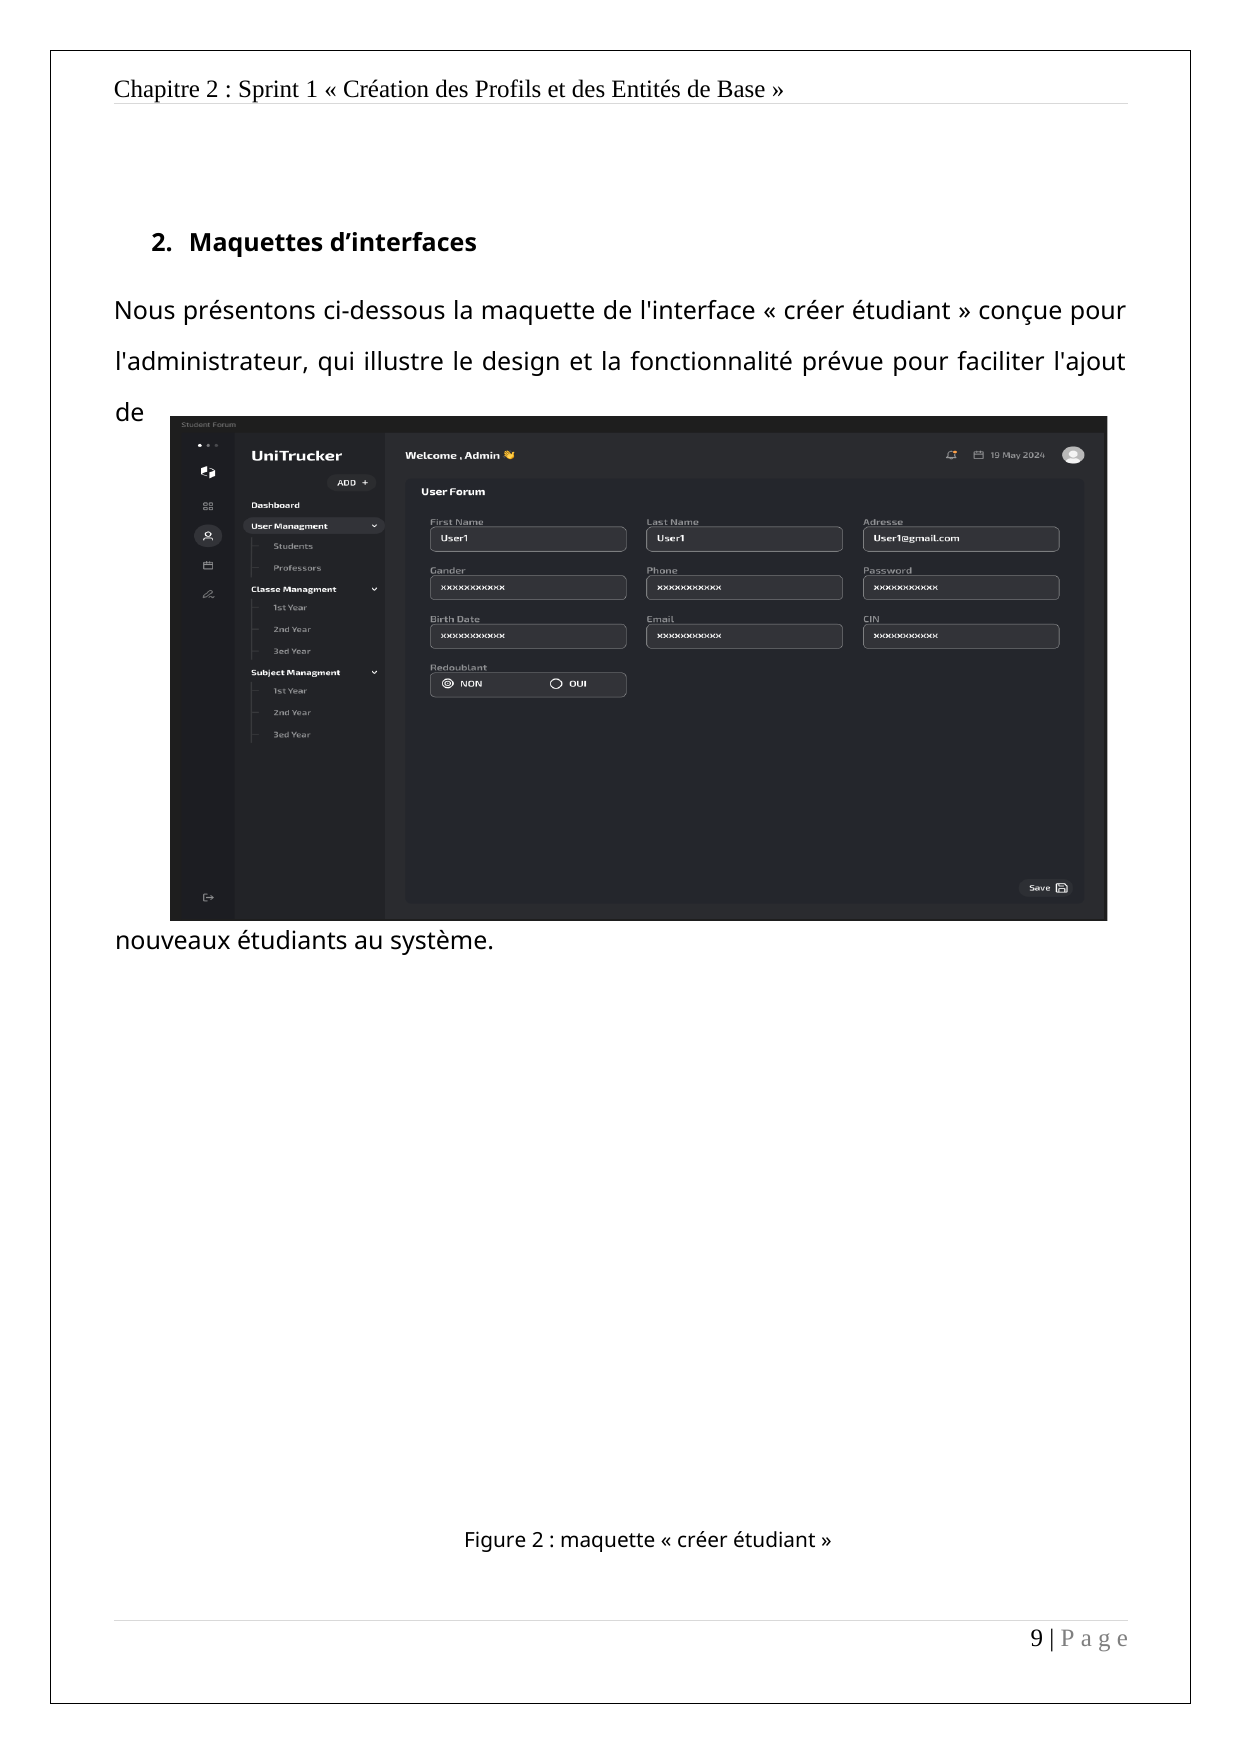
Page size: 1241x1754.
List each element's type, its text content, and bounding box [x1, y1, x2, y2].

picture [169, 416, 1107, 919]
text Figure 2 : maquette « créer étudiant » [464, 1526, 831, 1554]
subtitle Maquettes d’interfaces [151, 225, 1128, 259]
